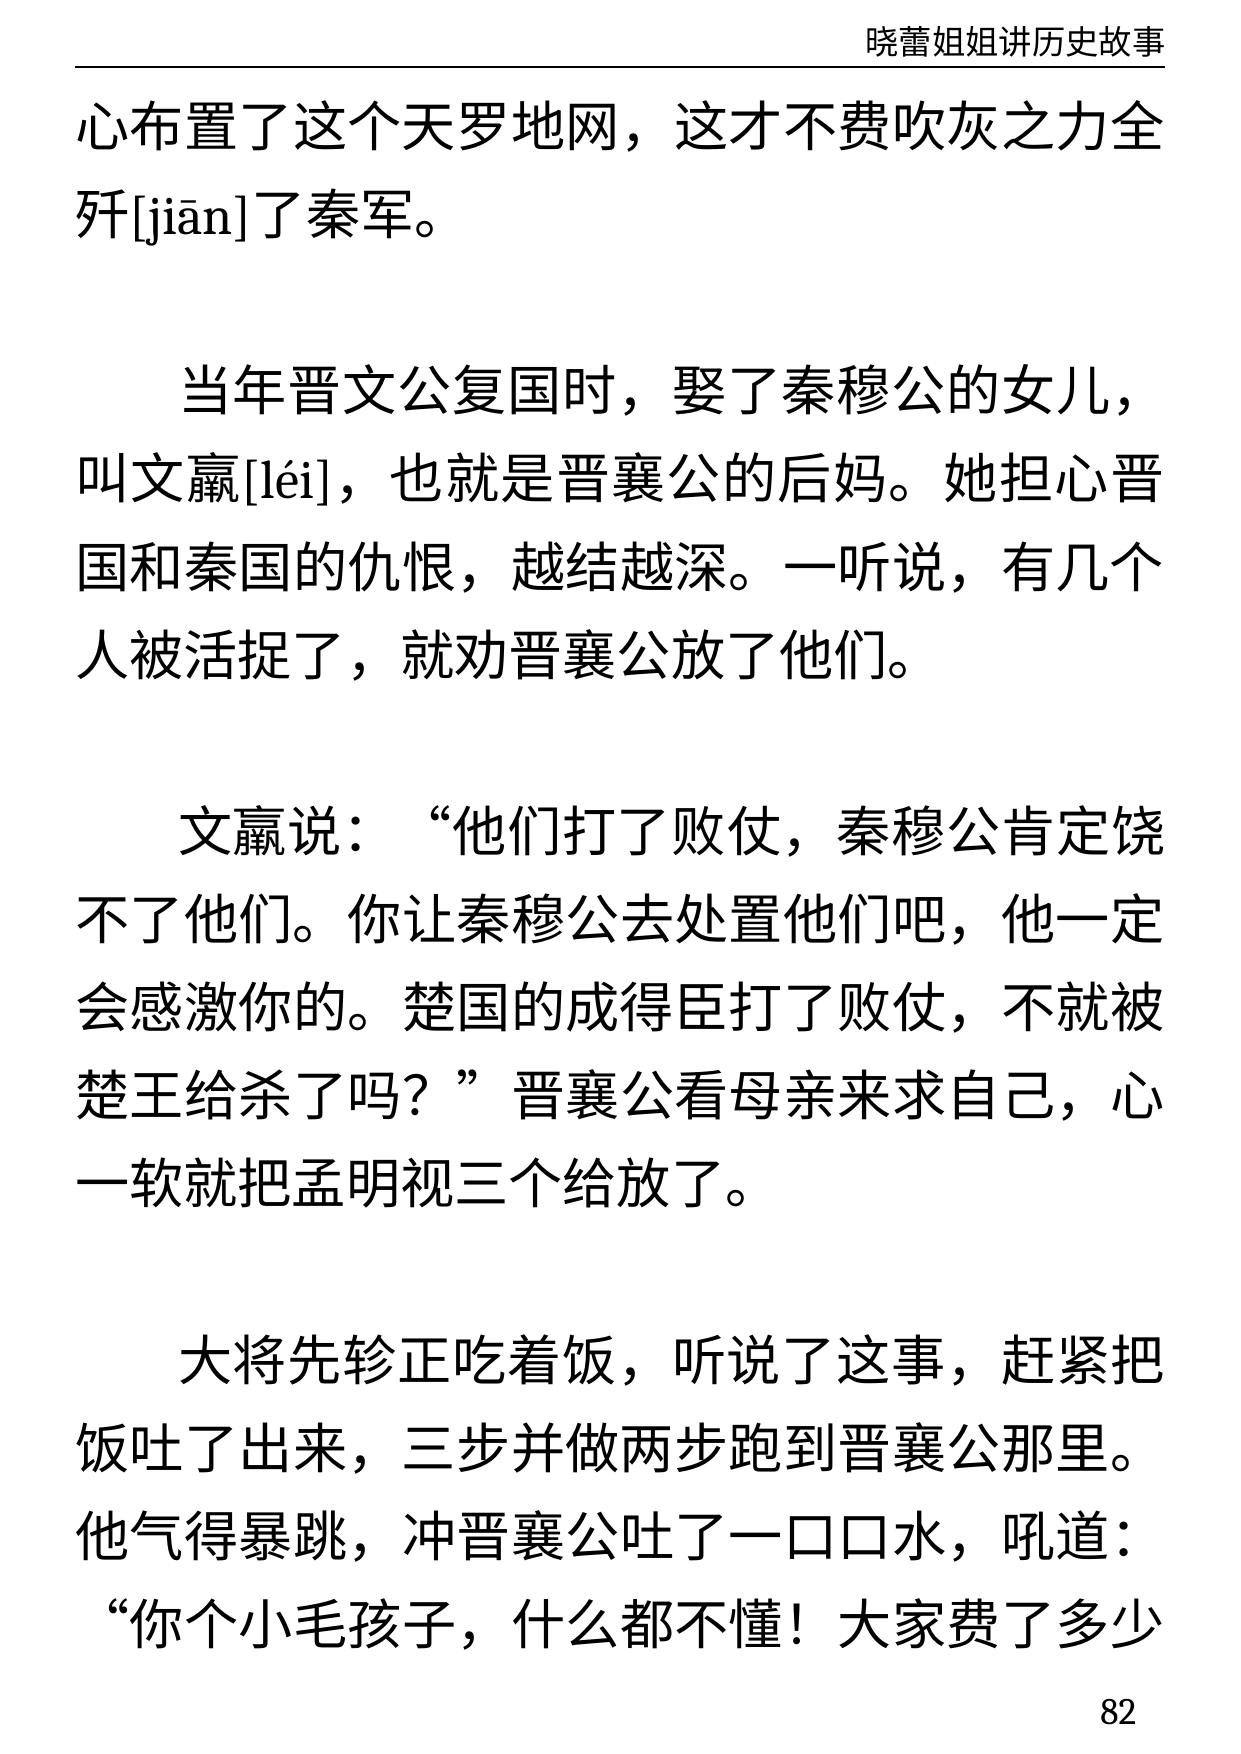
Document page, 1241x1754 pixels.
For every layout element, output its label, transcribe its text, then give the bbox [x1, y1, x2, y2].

text 当年晋文公复国时，娶了秦穆公的女儿，叫文羸[léi]，也就是晋襄公的后妈。她担心晋国和秦国的仇恨，越结越深。一听说，有几个人被活捉了，就劝晋襄公放了他们。 [75, 343, 1165, 696]
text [75, 79, 1165, 255]
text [75, 1312, 1165, 1665]
text 文羸说：“他们打了败仗，秦穆公肯定饶不了他们。你让秦穆公去处置他们吧，他一定会感激你的。楚国的成得臣打了败仗，不就被楚王给杀了吗？”晋襄公看母亲来求自己，心一软就把孟明视三个给放了。 [75, 784, 1165, 1224]
